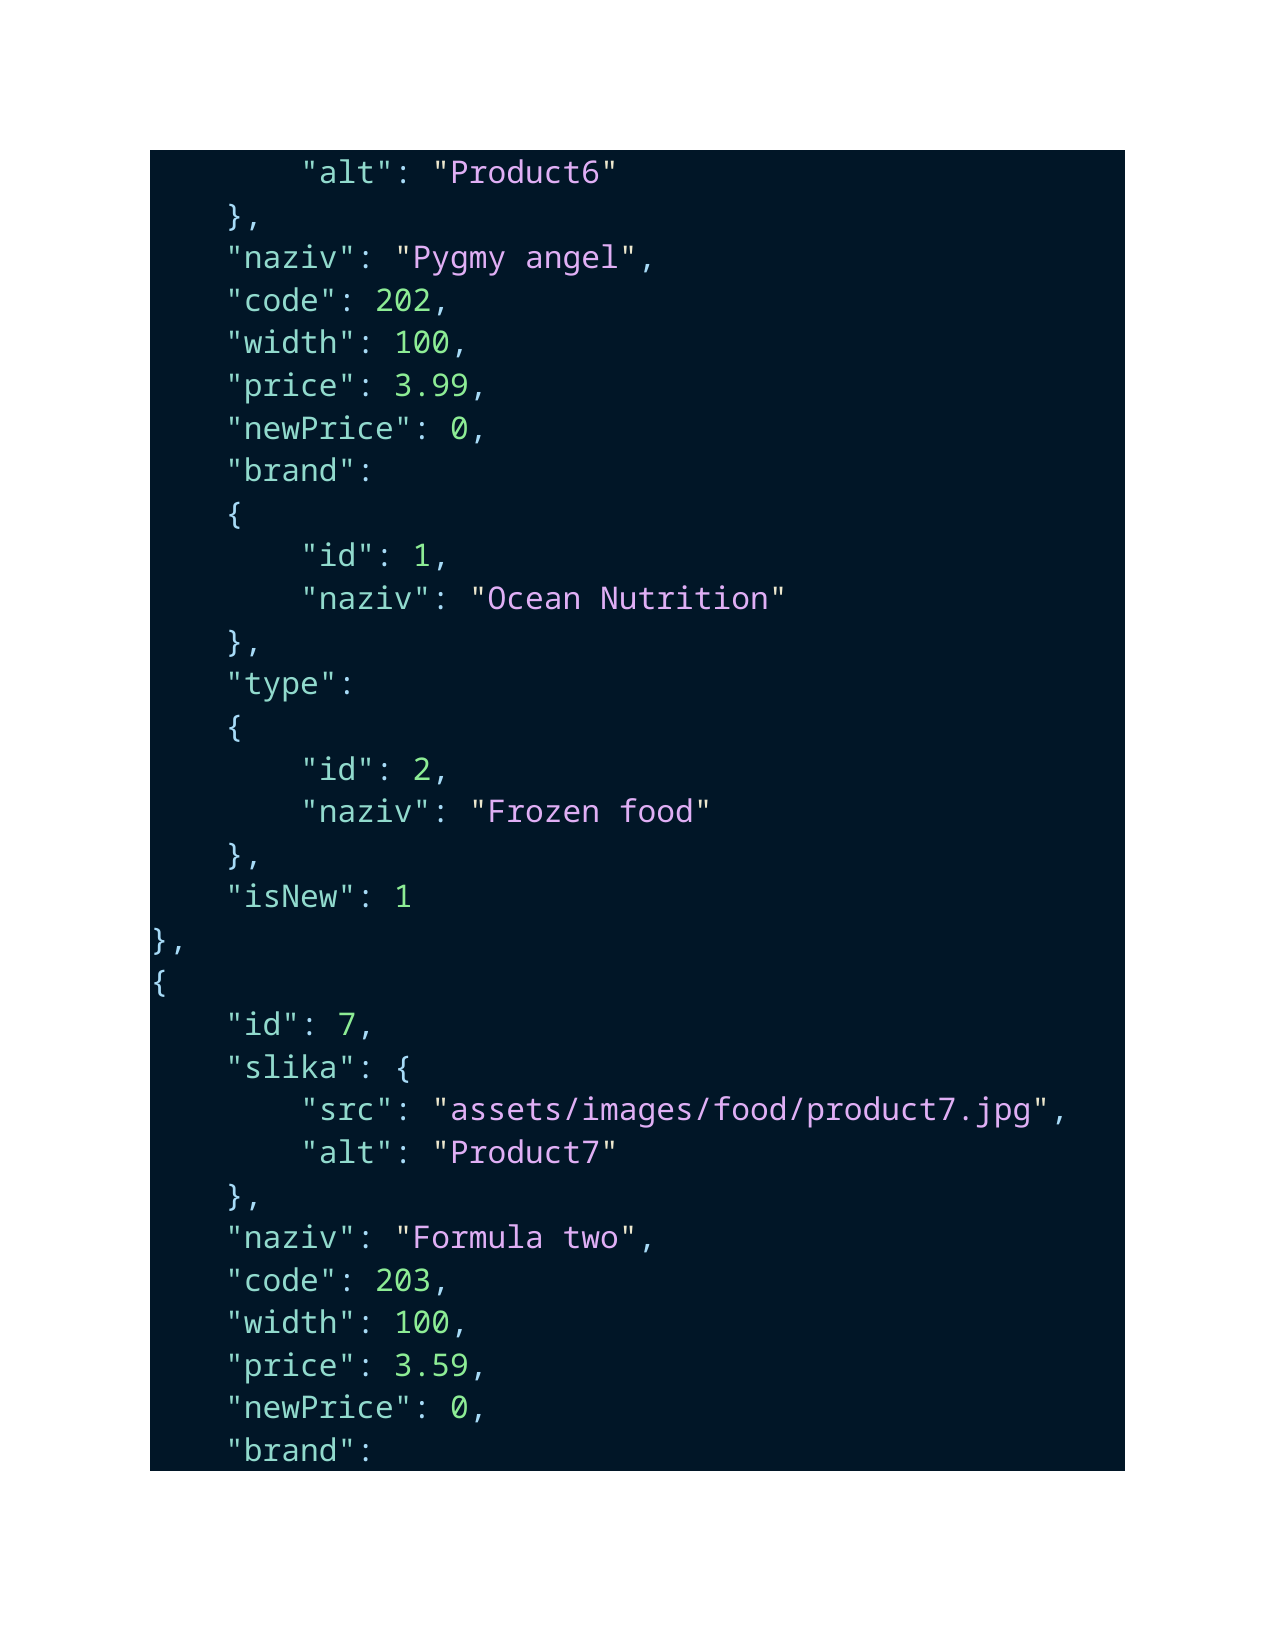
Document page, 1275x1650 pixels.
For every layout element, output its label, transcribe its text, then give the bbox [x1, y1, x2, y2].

text "naziv": "Frozen food" [150, 789, 1125, 832]
text "code": 202, [150, 278, 1125, 320]
text "newPrice": 0, [150, 1386, 1125, 1428]
text "brand": [150, 1428, 1125, 1471]
text "naziv": "Ocean Nutrition" [150, 576, 1125, 619]
text "naziv": "Pygmy angel", [150, 235, 1125, 278]
text "alt": "Product7" [150, 1130, 1125, 1172]
text { [150, 959, 1125, 1002]
text "id": 7, [150, 1002, 1125, 1045]
text }, [150, 193, 1125, 235]
text "naziv": "Formula two", [150, 1215, 1125, 1258]
text }, [150, 832, 1125, 874]
text }, [150, 917, 1125, 959]
text "isNew": 1 [150, 874, 1125, 917]
text "type": [150, 661, 1125, 704]
text "newPrice": 0, [150, 406, 1125, 448]
text "price": 3.99, [150, 363, 1125, 406]
text "src": "assets/images/food/product7.jpg", [150, 1087, 1125, 1130]
text { [150, 491, 1125, 533]
text "width": 100, [150, 320, 1125, 363]
text "id": 2, [150, 746, 1125, 789]
text { [150, 704, 1125, 746]
text }, [150, 1172, 1125, 1215]
text "code": 203, [150, 1258, 1125, 1300]
text }, [150, 619, 1125, 661]
text "alt": "Product6" [150, 150, 1125, 193]
text "price": 3.59, [150, 1343, 1125, 1386]
text "brand": [150, 448, 1125, 491]
text "slika": { [150, 1045, 1125, 1087]
text "id": 1, [150, 533, 1125, 576]
text "width": 100, [150, 1300, 1125, 1343]
